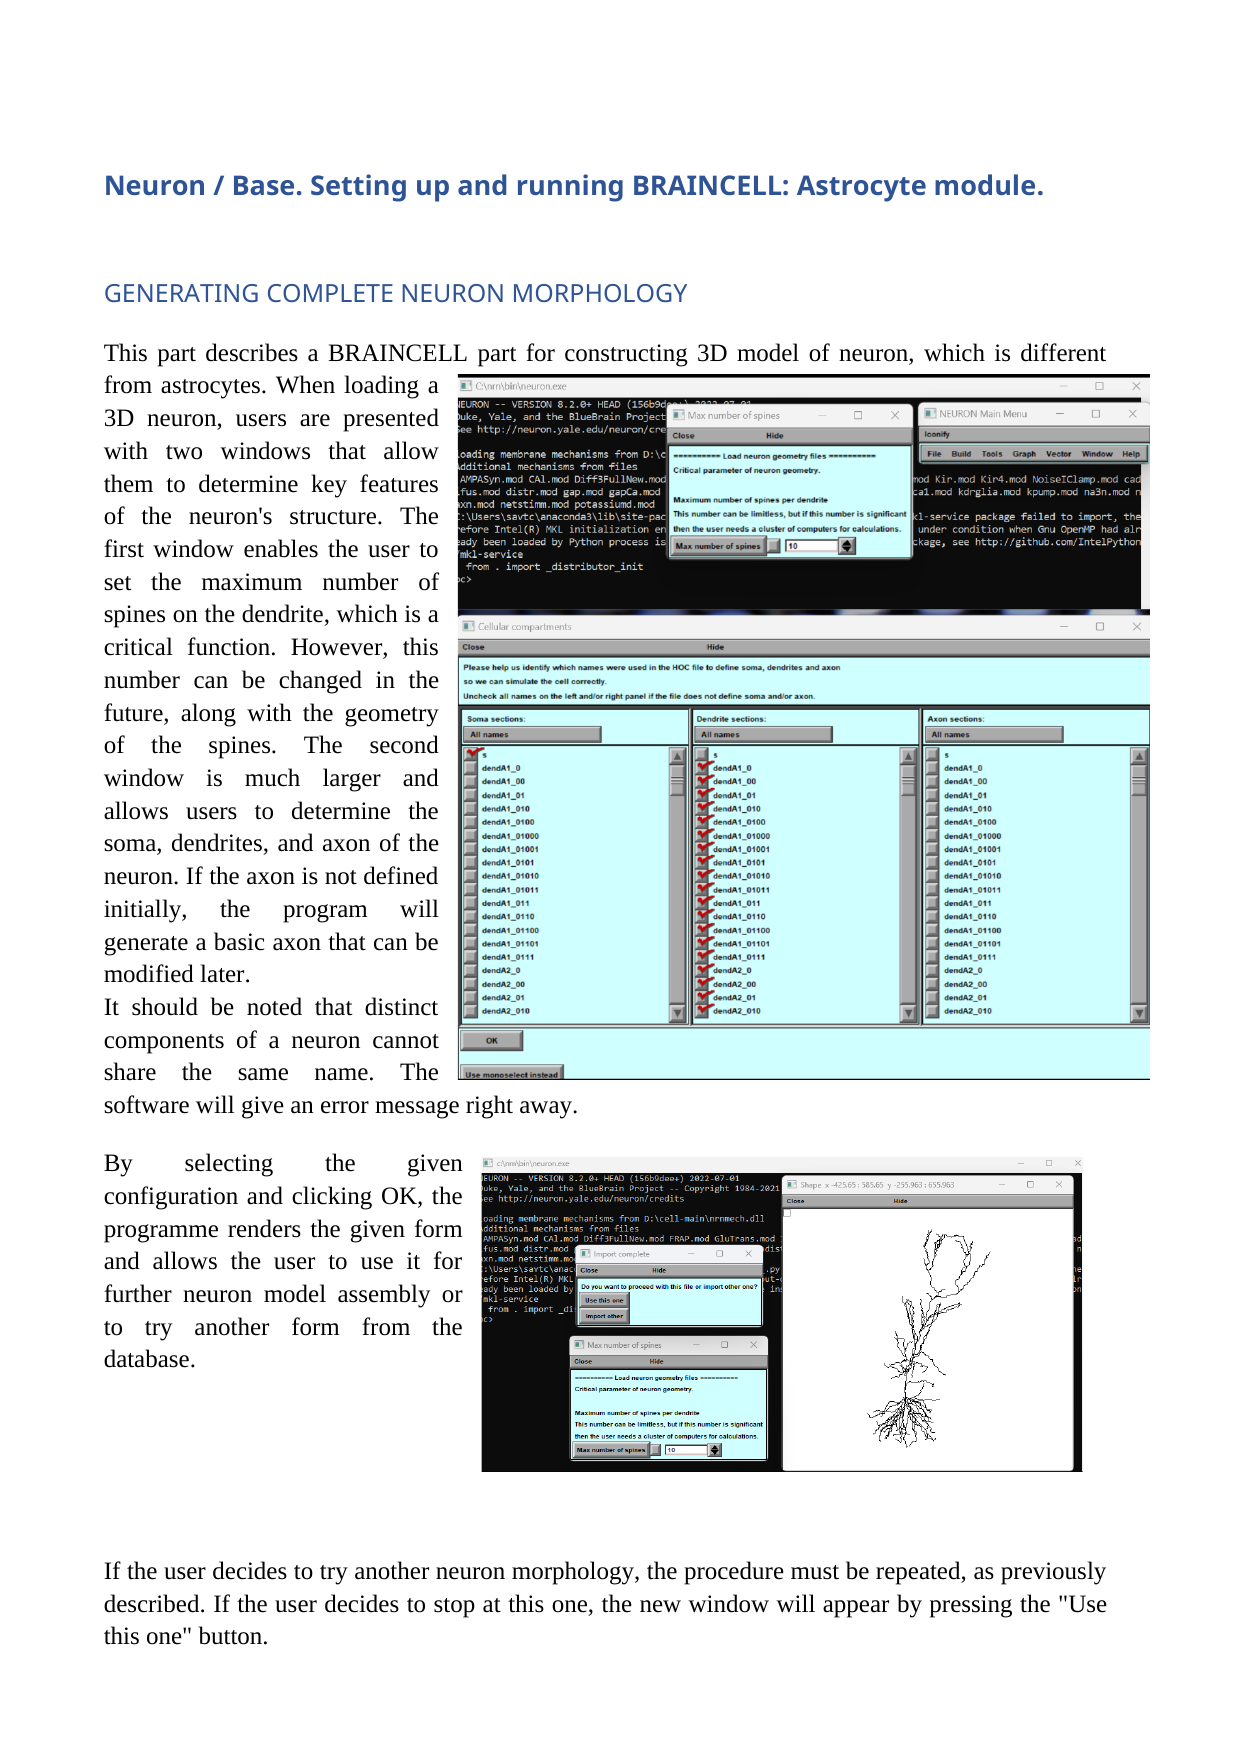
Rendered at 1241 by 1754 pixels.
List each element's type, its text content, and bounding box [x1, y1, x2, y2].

picture [481, 1157, 1084, 1472]
subtitle GENERATING COMPLETE NEURON MORPHOLOGY [103, 276, 1152, 309]
text It should be noted that distinct components of a neuron cannot share the same name. The software will give an error message right away. [103, 992, 1108, 1119]
subtitle Neuron / Base. Setting up and running BRAINCELL: Astrocyte module. [103, 167, 1152, 203]
text If the user decides to try another neuron morphology, the procedure must be repeated, as previously described. If the user decides to stop at this one, the new window will appear by pressing the "Use this one" button. [103, 1556, 1108, 1650]
picture [456, 374, 1149, 1078]
text By selecting the given configuration and clicking OK, the programme renders the given form and allows the user to use it for further neuron model assembly or to try another form from the database. [103, 1148, 1108, 1373]
